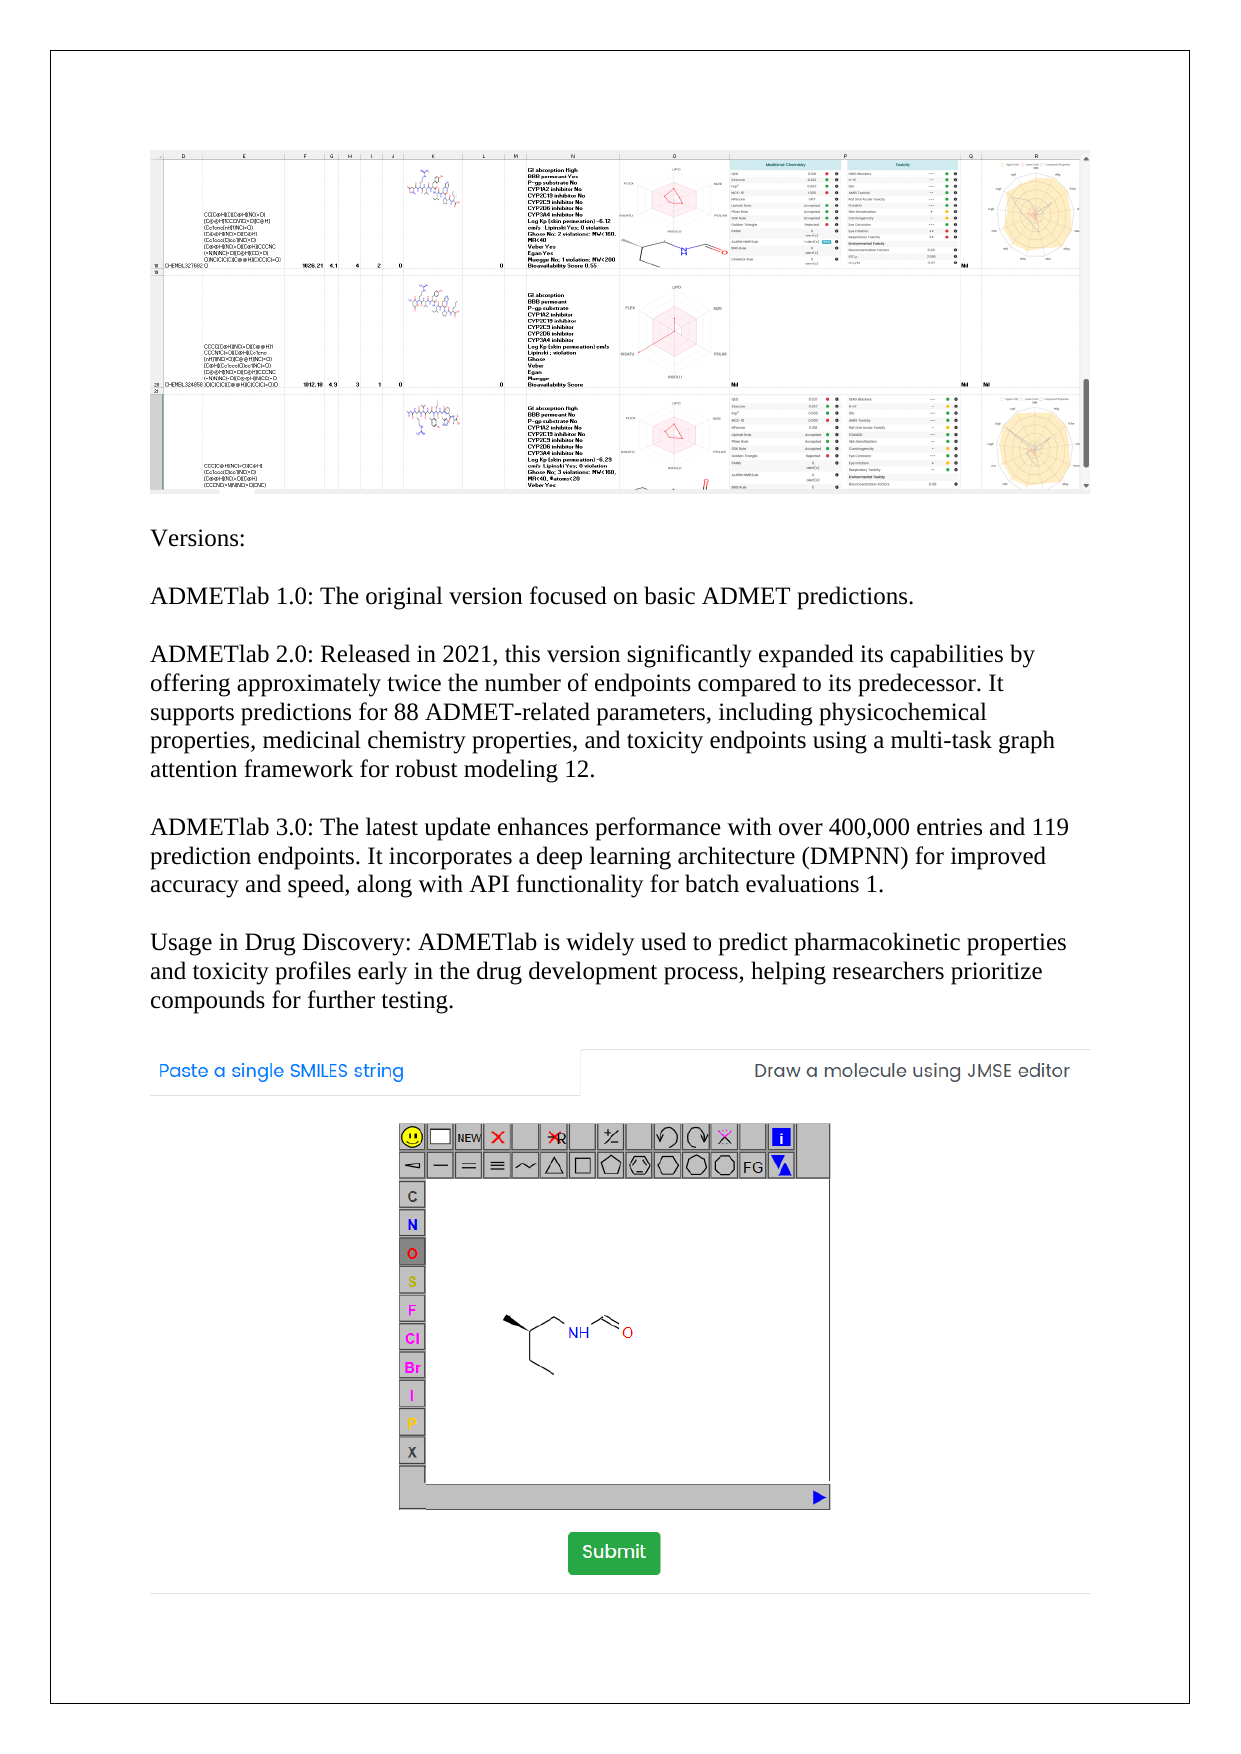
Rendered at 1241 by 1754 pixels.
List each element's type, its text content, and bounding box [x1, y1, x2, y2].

picture [150, 1042, 1091, 1599]
picture [150, 150, 1091, 494]
text Usage in Drug Discovery: ADMETlab is widely used to predict pharmacokinetic properties and toxicity profiles early in the drug development process, helping researchers prioritize compounds for further testing. [150, 927, 1090, 1014]
text ADMETlab 2.0: Released in 2021, this version significantly expanded its capabilities by offering approximately twice the number of endpoints compared to its predecessor. It supports predictions for 88 ADMET-related parameters, including physicochemical properties, medicinal chemistry properties, and toxicity endpoints using a multi-task graph attention framework for robust modeling 12. [150, 639, 1090, 783]
text Versions: [150, 523, 1090, 552]
text ADMETlab 3.0: The latest update enhances performance with over 400,000 entries and 119 prediction endpoints. It incorporates a deep learning architecture (DMPNN) for improved accuracy and speed, along with API functionality for batch evaluations 1. [150, 812, 1090, 898]
text ADMETlab 1.0: The original version focused on basic ADMET predictions. [150, 581, 1090, 610]
